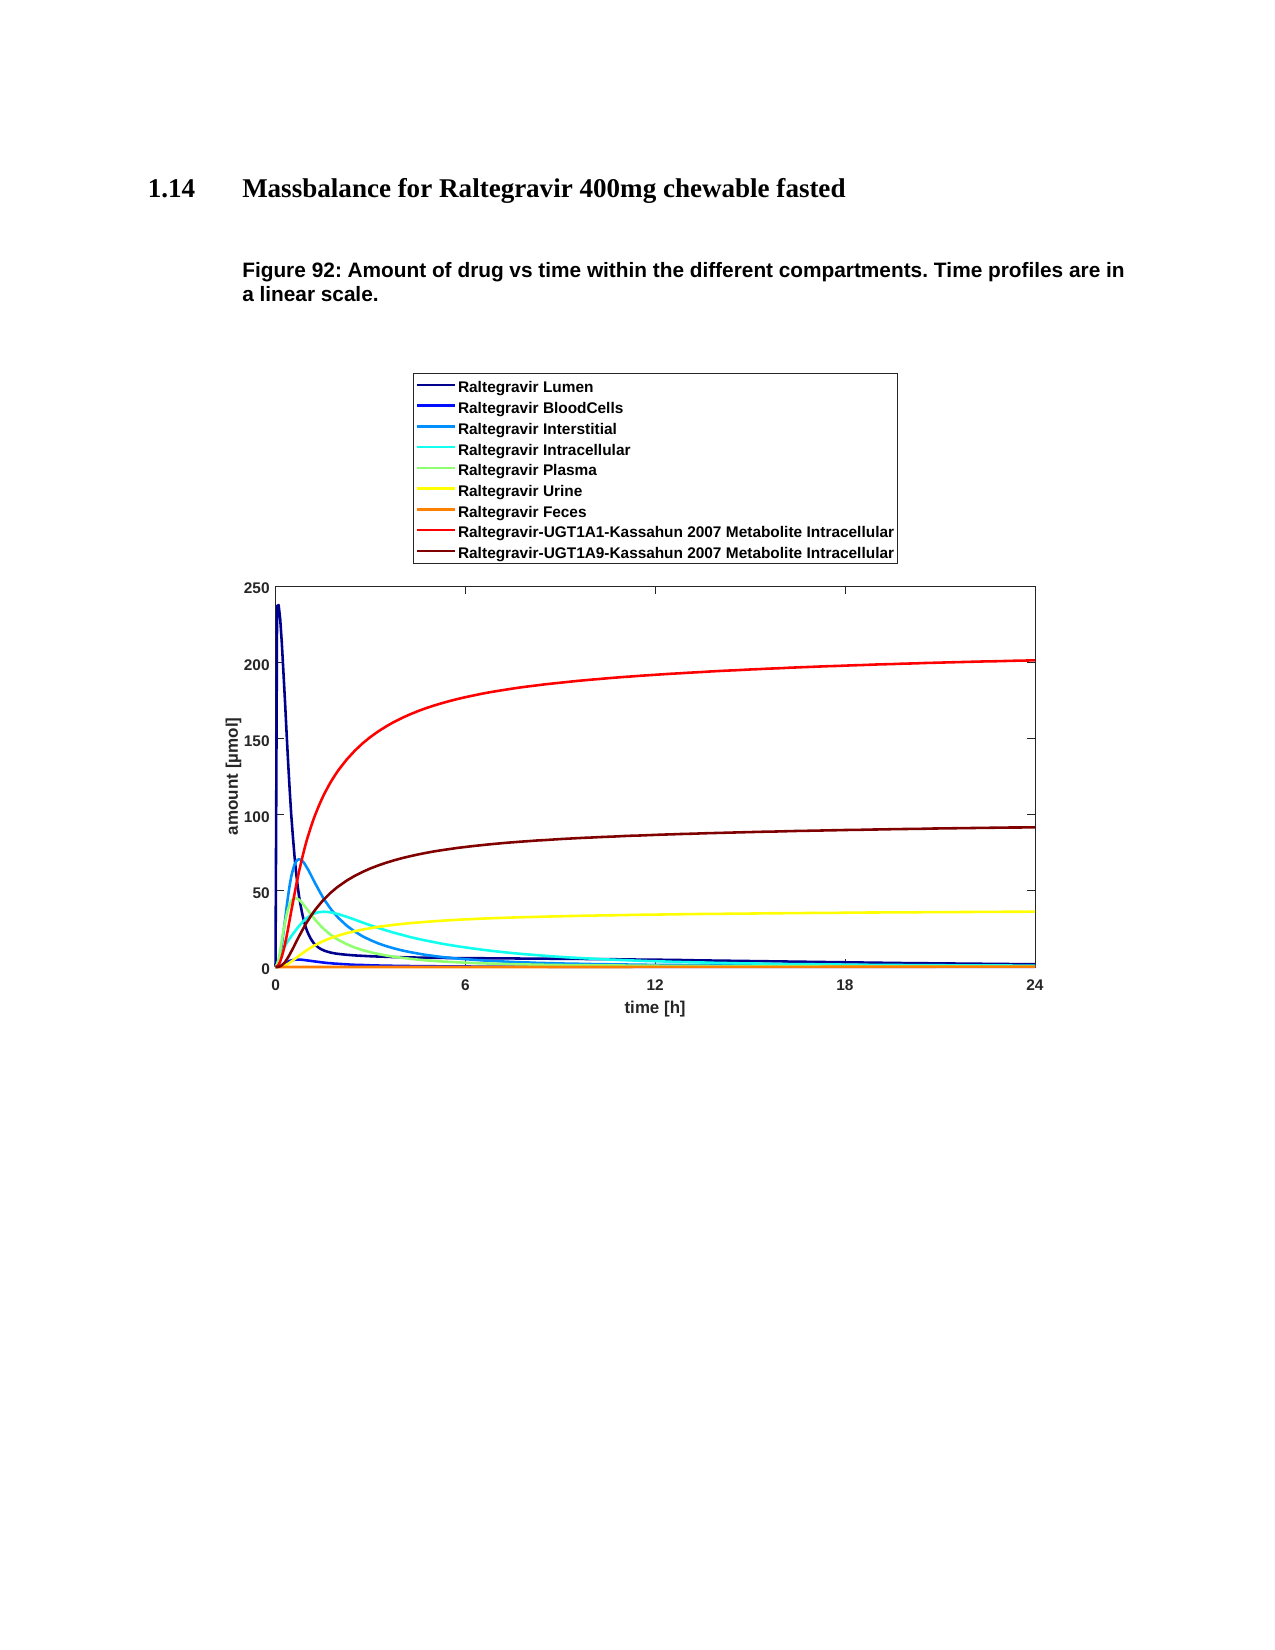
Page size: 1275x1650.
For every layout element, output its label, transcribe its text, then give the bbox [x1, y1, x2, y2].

subtitle Massbalance for Raltegravir 400mg chewable fasted [148, 173, 1127, 204]
